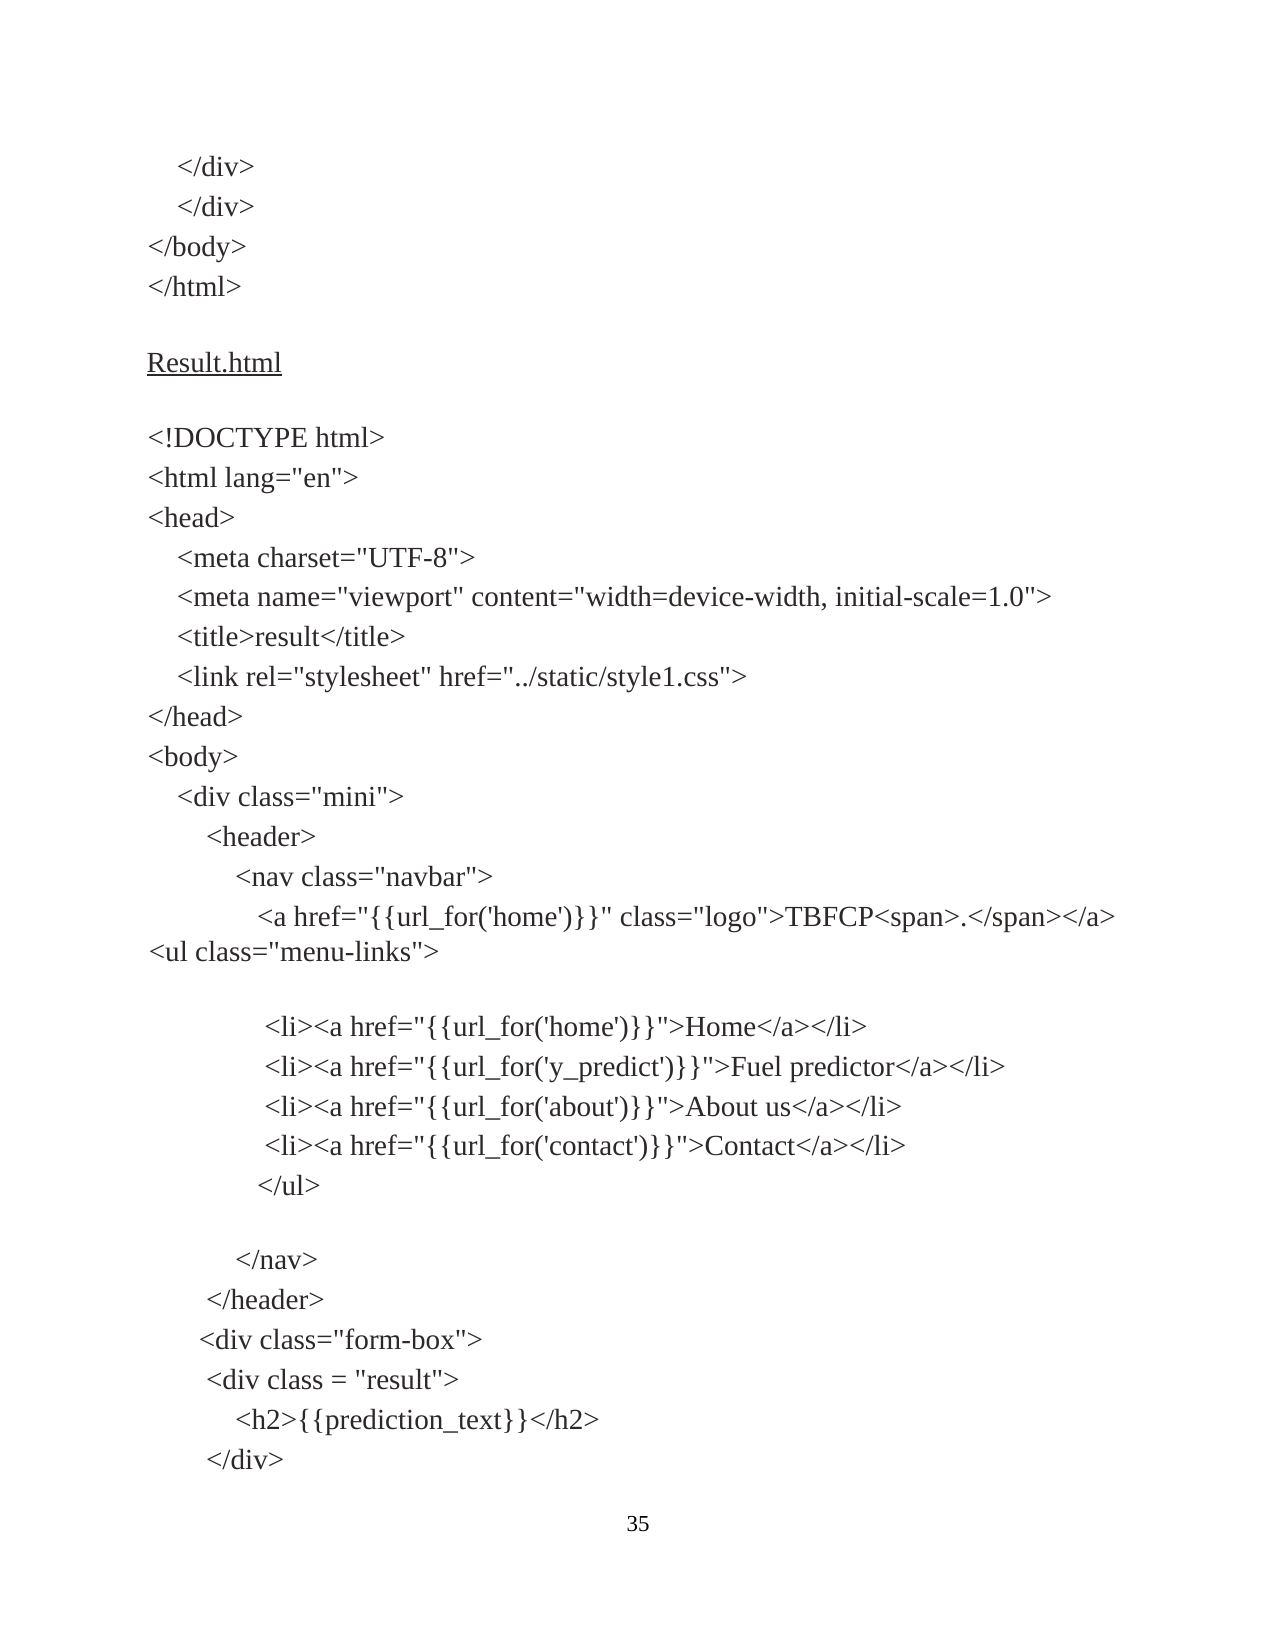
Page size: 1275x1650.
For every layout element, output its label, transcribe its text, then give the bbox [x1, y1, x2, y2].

text Result.html [146, 345, 1244, 379]
text <meta name="viewport" content="width=device-width, initial-scale=1.0"> [147, 579, 1153, 613]
text <li><a href="{{url_for('about')}}">About us</a></li> [147, 1089, 1153, 1122]
text <title>result</title> [147, 619, 1153, 653]
text <div class = "result"> [147, 1362, 1153, 1396]
text </header> [147, 1282, 1153, 1316]
text <li><a href="{{url_for('y_predict')}}">Fuel predictor</a></li> [147, 1049, 1153, 1082]
text <html lang="en"> [147, 460, 1153, 493]
text <meta charset="UTF-8"> [147, 540, 1153, 573]
text </nav> [147, 1242, 1153, 1276]
text <li><a href="{{url_for('contact')}}">Contact</a></li> [147, 1128, 1153, 1162]
text <div class="form-box"> [147, 1322, 1153, 1356]
text <!DOCTYPE html> [147, 420, 1153, 453]
text <h2>{{prediction_text}}</h2> [147, 1402, 1153, 1436]
text <link rel="stylesheet" href="../static/style1.css"> [147, 659, 1153, 693]
text <body> [147, 739, 1153, 773]
text </ul> [147, 1168, 1153, 1202]
text </html> [147, 269, 1153, 303]
text </body> [147, 229, 1153, 263]
text <li><a href="{{url_for('home')}}">Home</a></li> [147, 1009, 1153, 1042]
text </head> [147, 699, 1153, 733]
text <head> [147, 500, 1153, 533]
text </div> [147, 189, 1153, 223]
text <header> [147, 819, 1153, 852]
text <a href="{{url_for('home')}}" class="logo">TBFCP<span>.</span></a> <ul class="menu-links"> [147, 899, 1153, 968]
text <div class="mini"> [147, 779, 1153, 813]
text </div> [147, 1442, 1153, 1476]
text </div> [147, 149, 1153, 183]
text <nav class="navbar"> [147, 859, 1153, 892]
